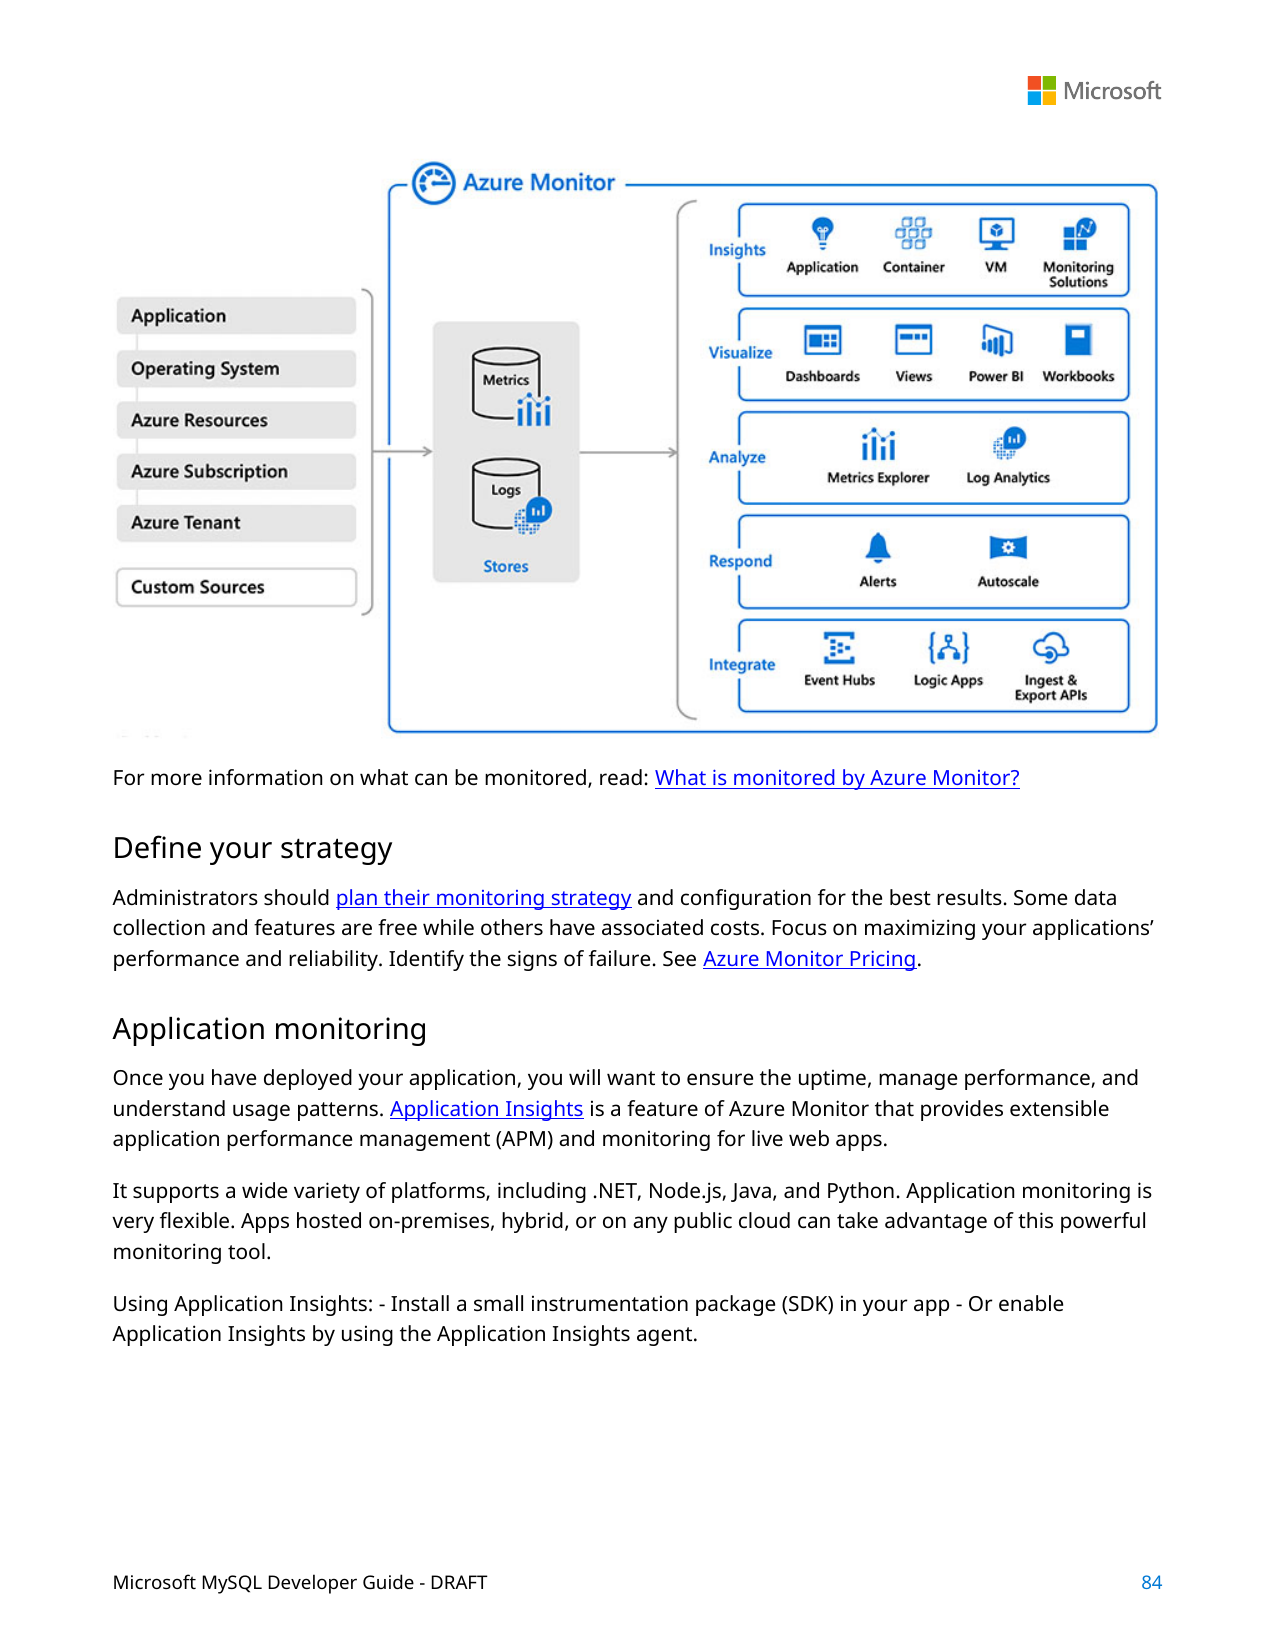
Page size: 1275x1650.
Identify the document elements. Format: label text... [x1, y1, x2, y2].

text Once you have deployed your application, you will want to ensure the uptime, manage performance, and understand usage patterns. Application Insights is a feature of Azure Monitor that provides extensible application performance management (APM) and monitoring for live web apps. [112, 1063, 1162, 1153]
picture [1026, 75, 1163, 107]
subtitle Define your strategy [112, 827, 1162, 867]
text For more information on what can be monitored, read: What is monitored by Azure Monitor? [112, 763, 1162, 792]
text Administrators should plan their monitoring strategy and configuration for the best results. Some data collection and features are free while others have associated costs. Focus on maximizing your applications’ performance and reliability. Identify the signs of failure. See Azure Monitor Pricing. [112, 883, 1162, 972]
text Using Application Insights: - Install a small instrumentation package (SDK) in your app - Or enable Application Insights by using the Application Insights agent. [112, 1289, 1162, 1348]
picture [112, 150, 1163, 741]
subtitle Application monitoring [112, 1008, 1162, 1048]
text It supports a wide variety of platforms, including .NET, Node.js, Java, and Python. Application monitoring is very flexible. Apps hosted on-premises, hybrid, or on any public cloud can take advantage of this powerful monitoring tool. [112, 1176, 1162, 1266]
